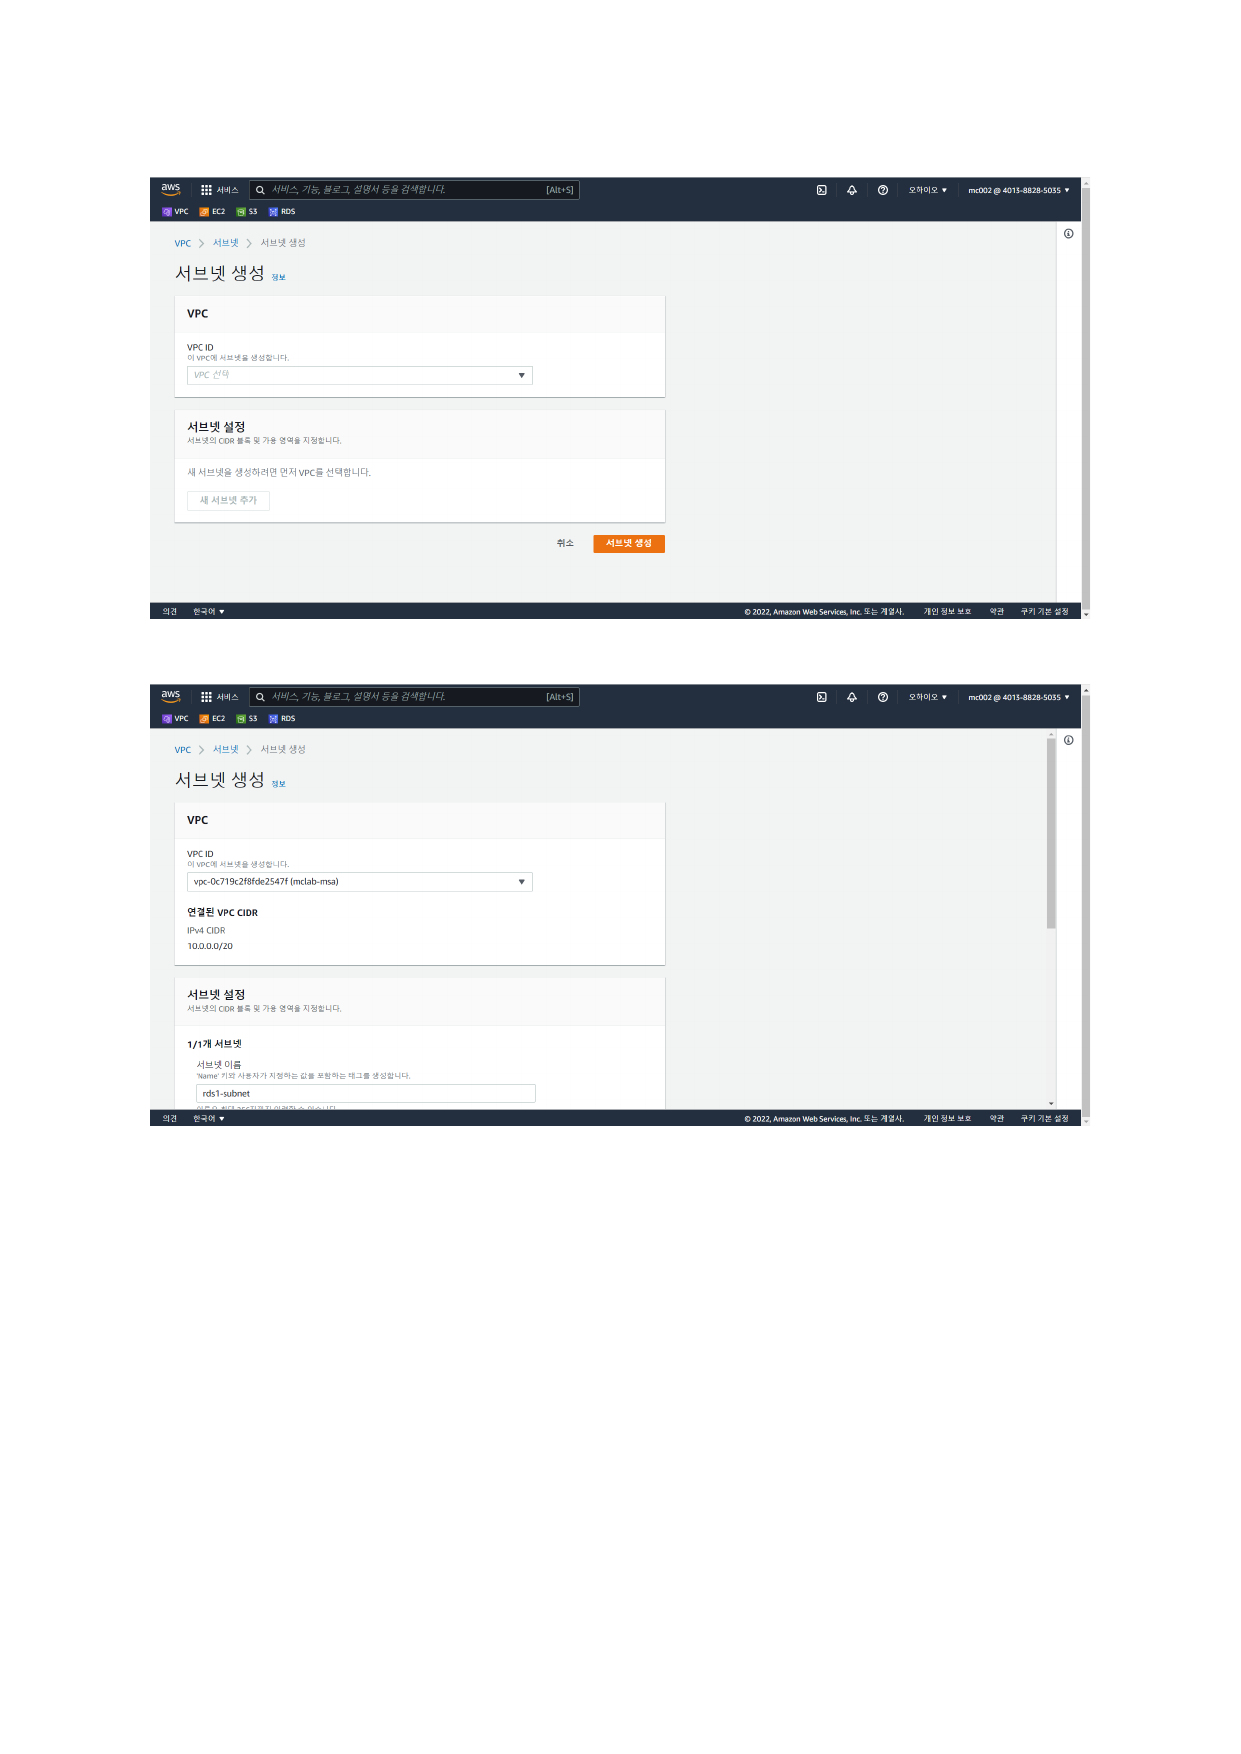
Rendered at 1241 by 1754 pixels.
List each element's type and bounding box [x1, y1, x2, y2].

picture [150, 684, 1091, 1126]
picture [150, 177, 1091, 619]
